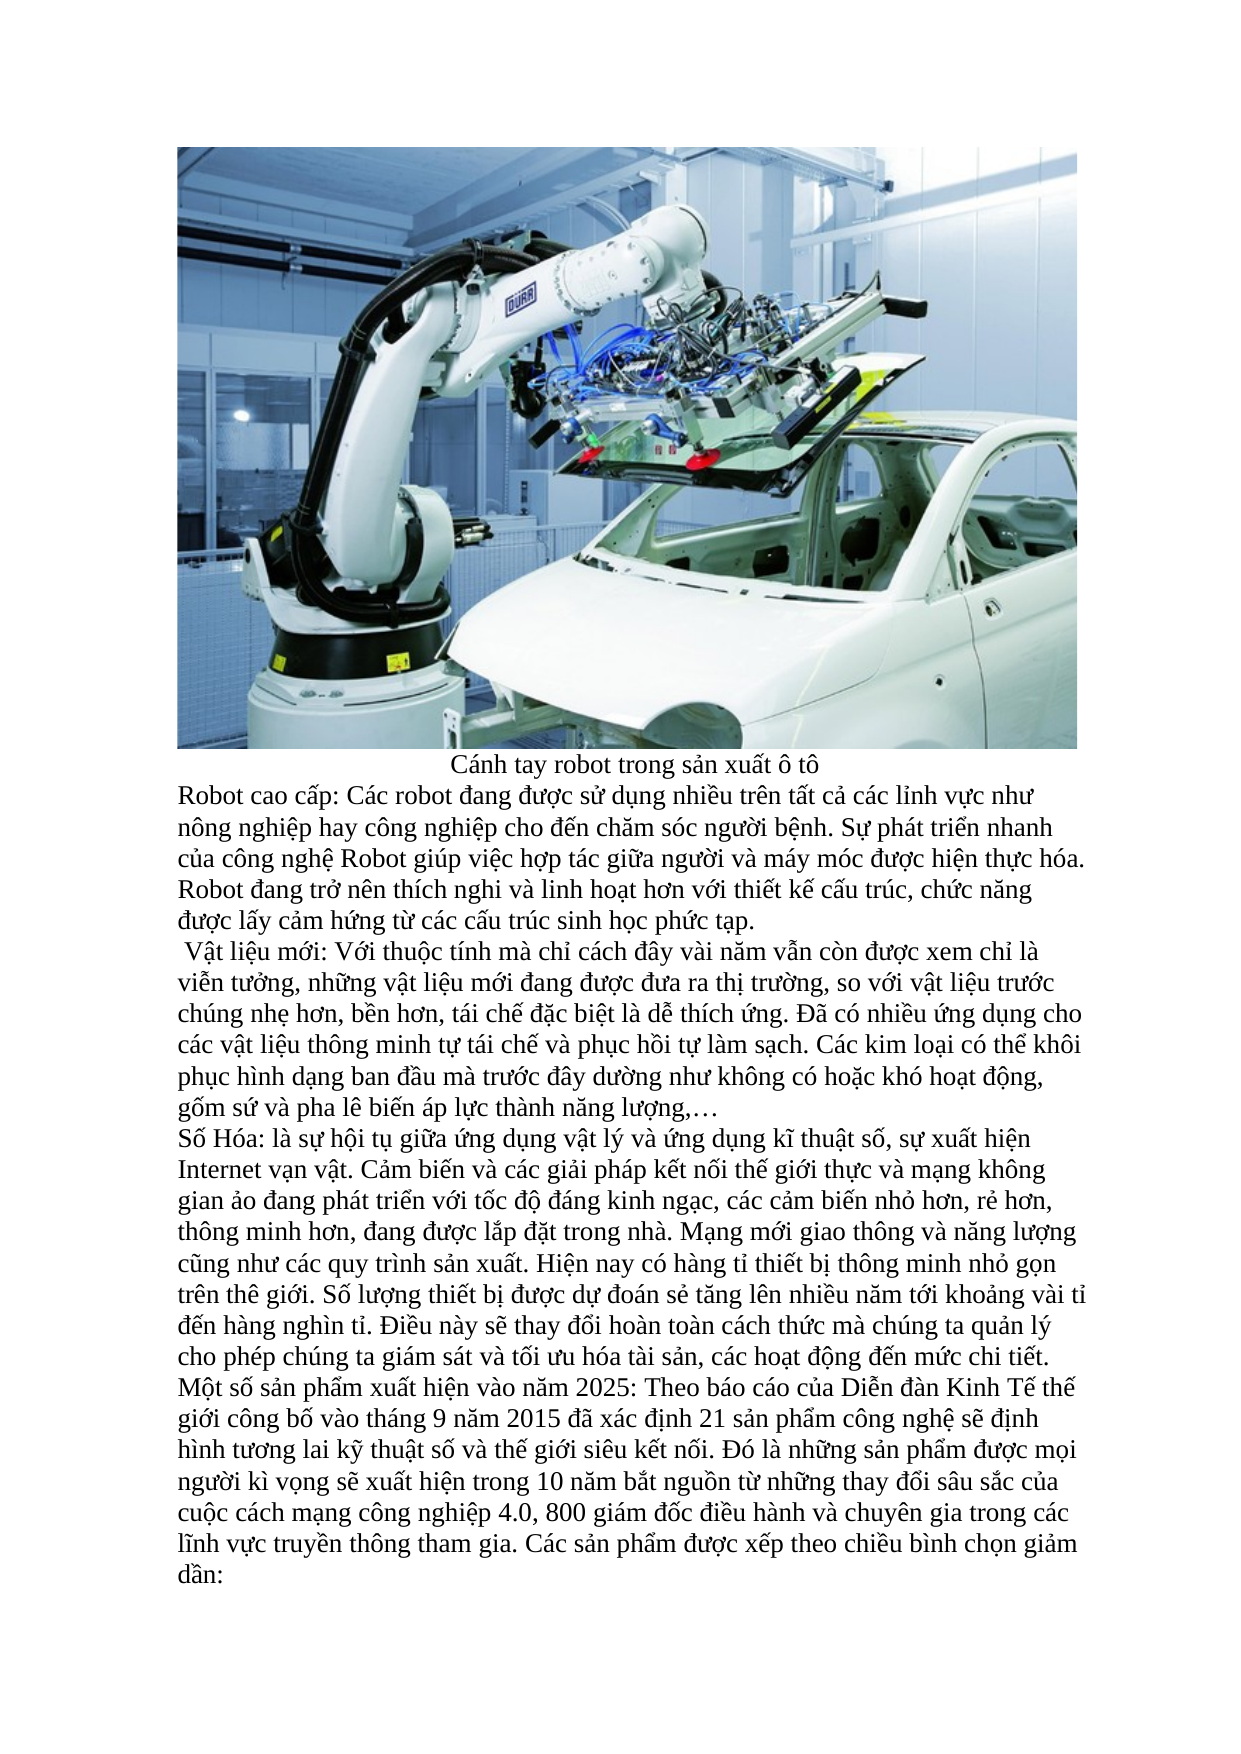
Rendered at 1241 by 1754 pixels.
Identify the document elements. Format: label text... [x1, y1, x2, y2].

text Vật liệu mới: Với thuộc tính mà chỉ cách đây vài năm vẫn còn được xem chỉ là viễn tưởng, những vật liệu mới đang được đưa ra thị trường, so với vật liệu trước chúng nhẹ hơn, bền hơn, tái chế đặc biệt là dễ thích ứng. Đã có nhiều ứng dụng cho các vật liệu thông minh tự tái chế và phục hồi tự làm sạch. Các kim loại có thể khôi phục hình dạng ban đầu mà trước đây dường như không có hoặc khó hoạt động, gốm sứ và pha lê biến áp lực thành năng lượng,… [177, 935, 1092, 1122]
text Cánh tay robot trong sản xuất ô tô [177, 748, 1092, 779]
text Số Hóa: là sự hội tụ giữa ứng dụng vật lý và ứng dụng kĩ thuật số, sự xuất hiện Internet vạn vật. Cảm biến và các giải pháp kết nối thế giới thực và mạng không gian ảo đang phát triển với tốc độ đáng kinh ngạc, các cảm biến nhỏ hơn, rẻ hơn, thông minh hơn, đang được lắp đặt trong nhà. Mạng mới giao thông và năng lượng cũng như các quy trình sản xuất. Hiện nay có hàng tỉ thiết bị thông minh nhỏ gọn trên thê giới. Số lượng thiết bị được dự đoán sẻ tăng lên nhiều năm tới khoảng vài tỉ đến hàng nghìn tỉ. Điều này sẽ thay đổi hoàn toàn cách thức mà chúng ta quản lý cho phép chúng ta giám sát và tối ưu hóa tài sản, các hoạt động đến mức chi tiết. [177, 1122, 1092, 1371]
picture [177, 147, 1078, 749]
text Robot cao cấp: Các robot đang được sử dụng nhiều trên tất cả các lỉnh vực như nông nghiệp hay công nghiệp cho đến chăm sóc người bệnh. Sự phát triển nhanh của công nghệ Robot giúp việc hợp tác giữa người và máy móc được hiện thực hóa. Robot đang trở nên thích nghi và linh hoạt hơn với thiết kế cấu trúc, chức năng được lấy cảm hứng từ các cấu trúc sinh học phức tạp. [177, 779, 1092, 935]
text Một số sản phẩm xuất hiện vào năm 2025: Theo báo cáo của Diễn đàn Kinh Tế thế giới công bố vào tháng 9 năm 2015 đã xác định 21 sản phẩm công nghệ sẽ định hình tương lai kỹ thuật số và thế giới siêu kết nối. Đó là những sản phẩm được mọi người kì vọng sẽ xuất hiện trong 10 năm bắt nguồn từ những thay đổi sâu sắc của cuộc cách mạng công nghiệp 4.0, 800 giám đốc điều hành và chuyên gia trong các lĩnh vực truyền thông tham gia. Các sản phẩm được xếp theo chiều bình chọn giảm dần: [177, 1371, 1092, 1589]
